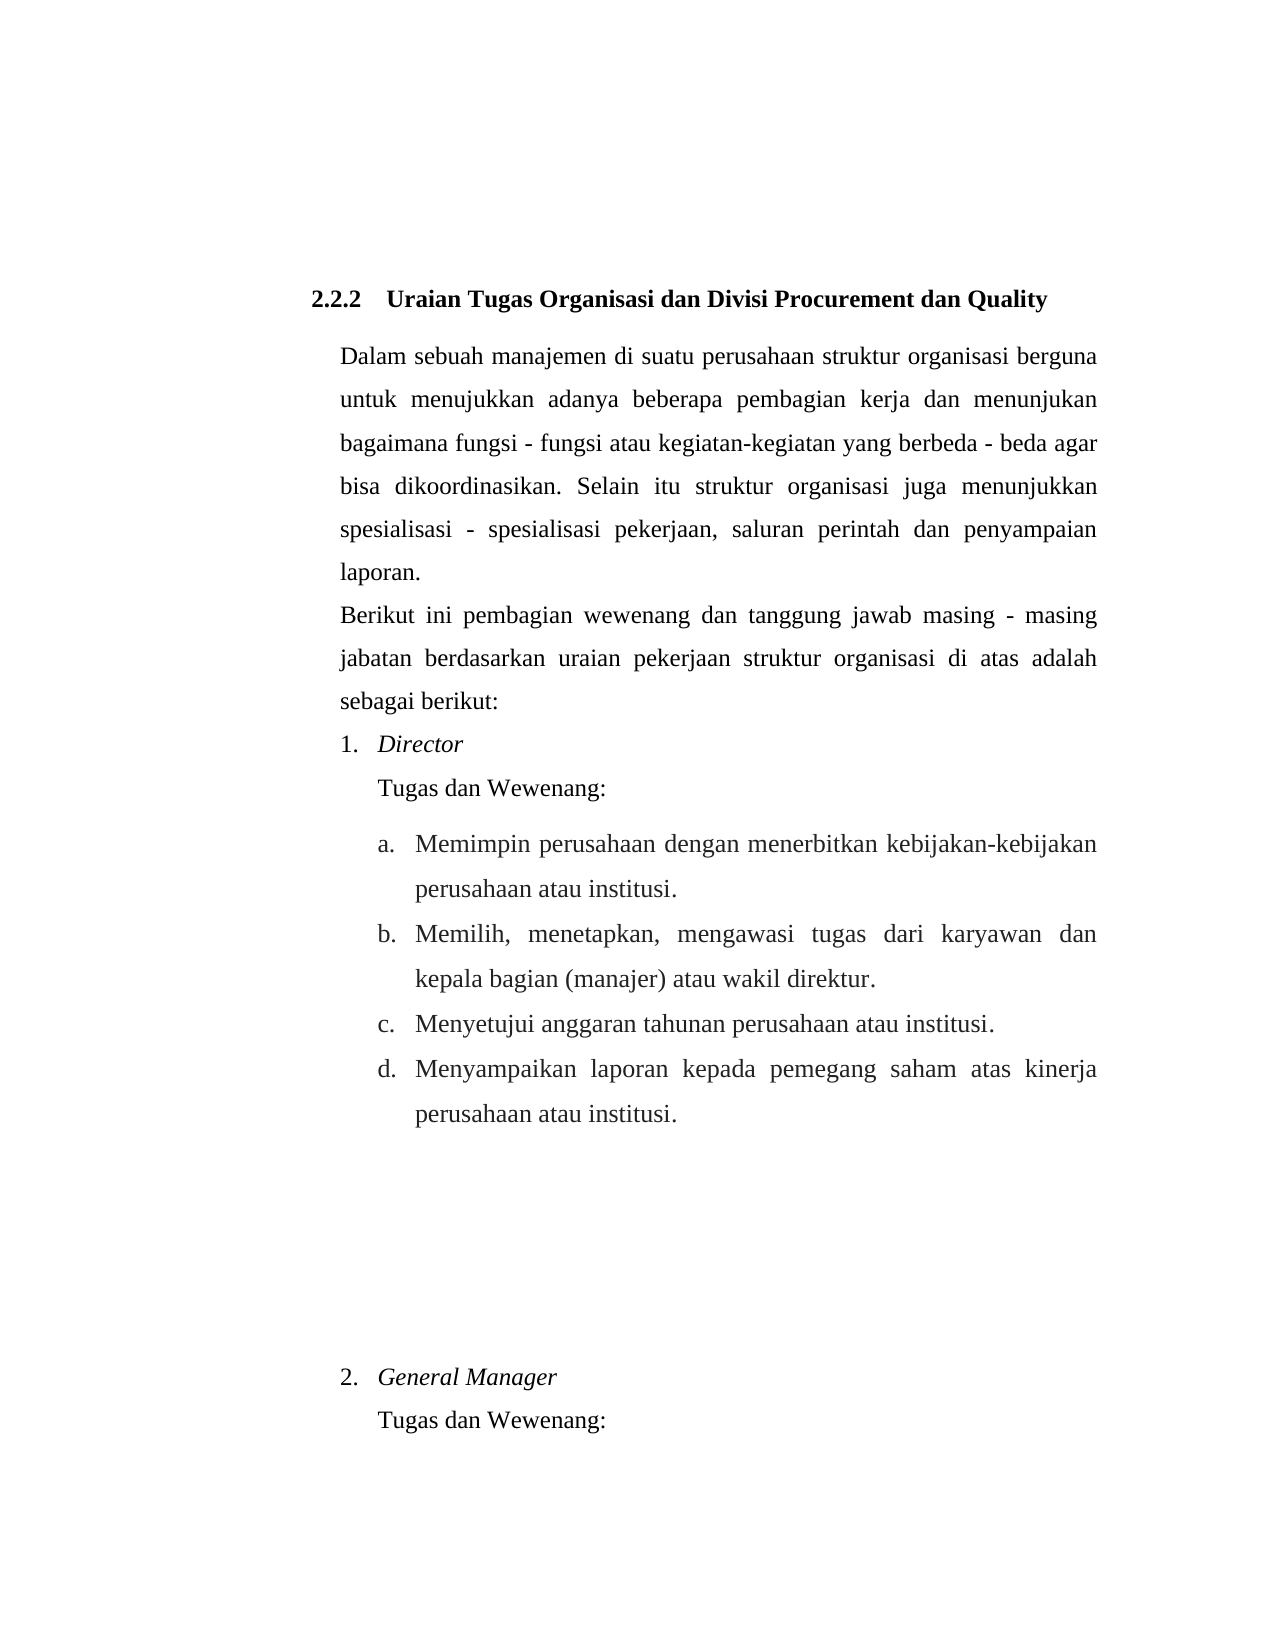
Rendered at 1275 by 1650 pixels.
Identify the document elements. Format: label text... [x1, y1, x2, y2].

list General Manager [340, 1362, 1098, 1391]
list Memilih, menetapkan, mengawasi tugas dari karyawan dan kepala bagian (manajer) atau wakil direktur. [377, 918, 1098, 993]
list Memimpin perusahaan dengan menerbitkan kebijakan-kebijakan perusahaan atau institusi. [377, 828, 1098, 903]
list Menyampaikan laporan kepada pemegang saham atas kinerja perusahaan atau institusi. [377, 1053, 1098, 1128]
text Tugas dan Wewenang: [377, 773, 1098, 801]
subtitle Uraian Tugas Organisasi dan Divisi Procurement dan Quality [311, 284, 1098, 313]
text Berikut ini pembagian wewenang dan tanggung jawab masing - masing jabatan berdasarkan uraian pekerjaan struktur organisasi di atas adalah sebagai berikut: [340, 600, 1098, 715]
list Director [340, 729, 1098, 758]
list Menyetujui anggaran tahunan perusahaan atau institusi. [377, 1008, 1098, 1038]
text Dalam sebuah manajemen di suatu perusahaan struktur organisasi berguna untuk menujukkan adanya beberapa pembagian kerja dan menunjukan bagaimana fungsi - fungsi atau kegiatan-kegiatan yang berbeda - beda agar bisa dikoordinasikan. Selain itu struktur organisasi juga menunjukkan spesialisasi - spesialisasi pekerjaan, saluran perintah dan penyampaian laporan. [340, 341, 1098, 586]
text Tugas dan Wewenang: [377, 1405, 1098, 1434]
